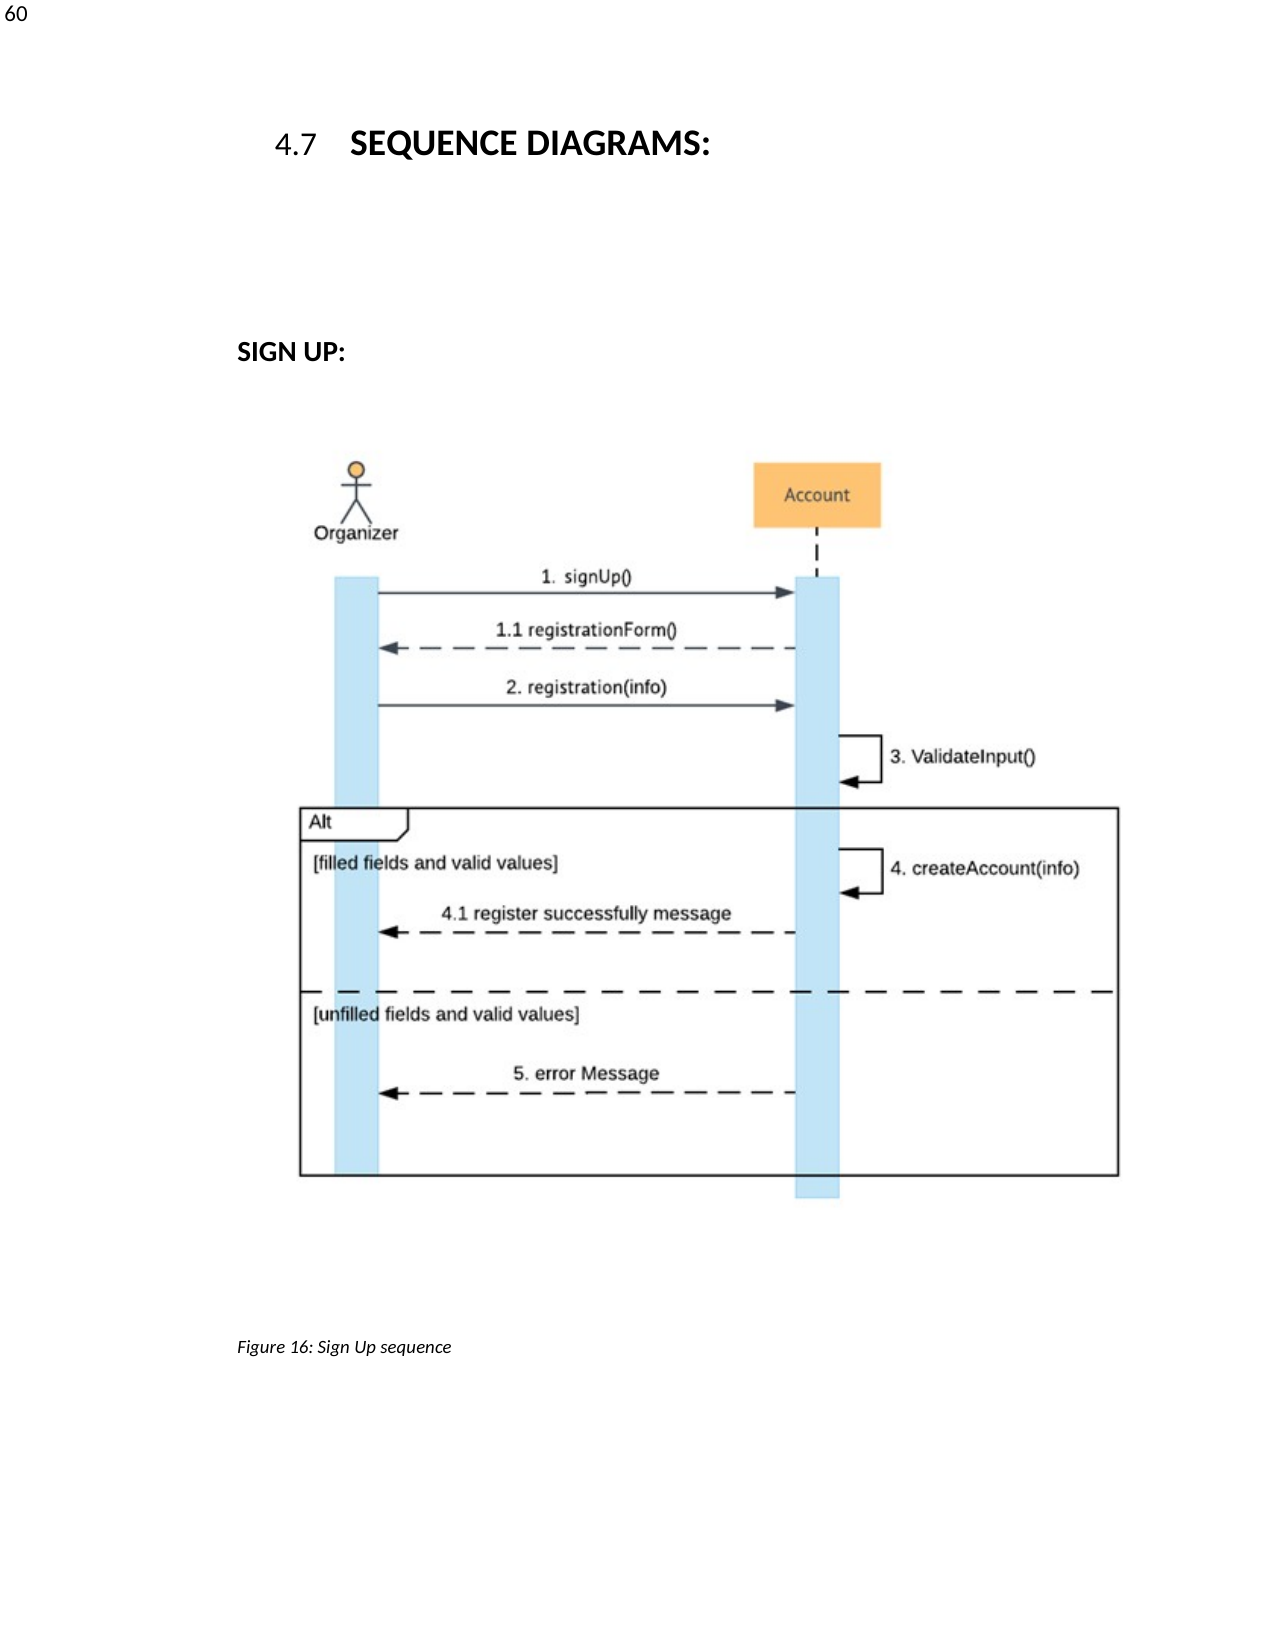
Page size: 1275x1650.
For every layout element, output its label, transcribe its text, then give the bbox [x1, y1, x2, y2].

text Figure 16: Sign Up sequence [237, 1335, 1198, 1358]
text SIGN UP: [237, 333, 1198, 368]
picture [237, 402, 1183, 1258]
text 4.7 SEQUENCE DIAGRAMS: [274, 118, 1198, 164]
